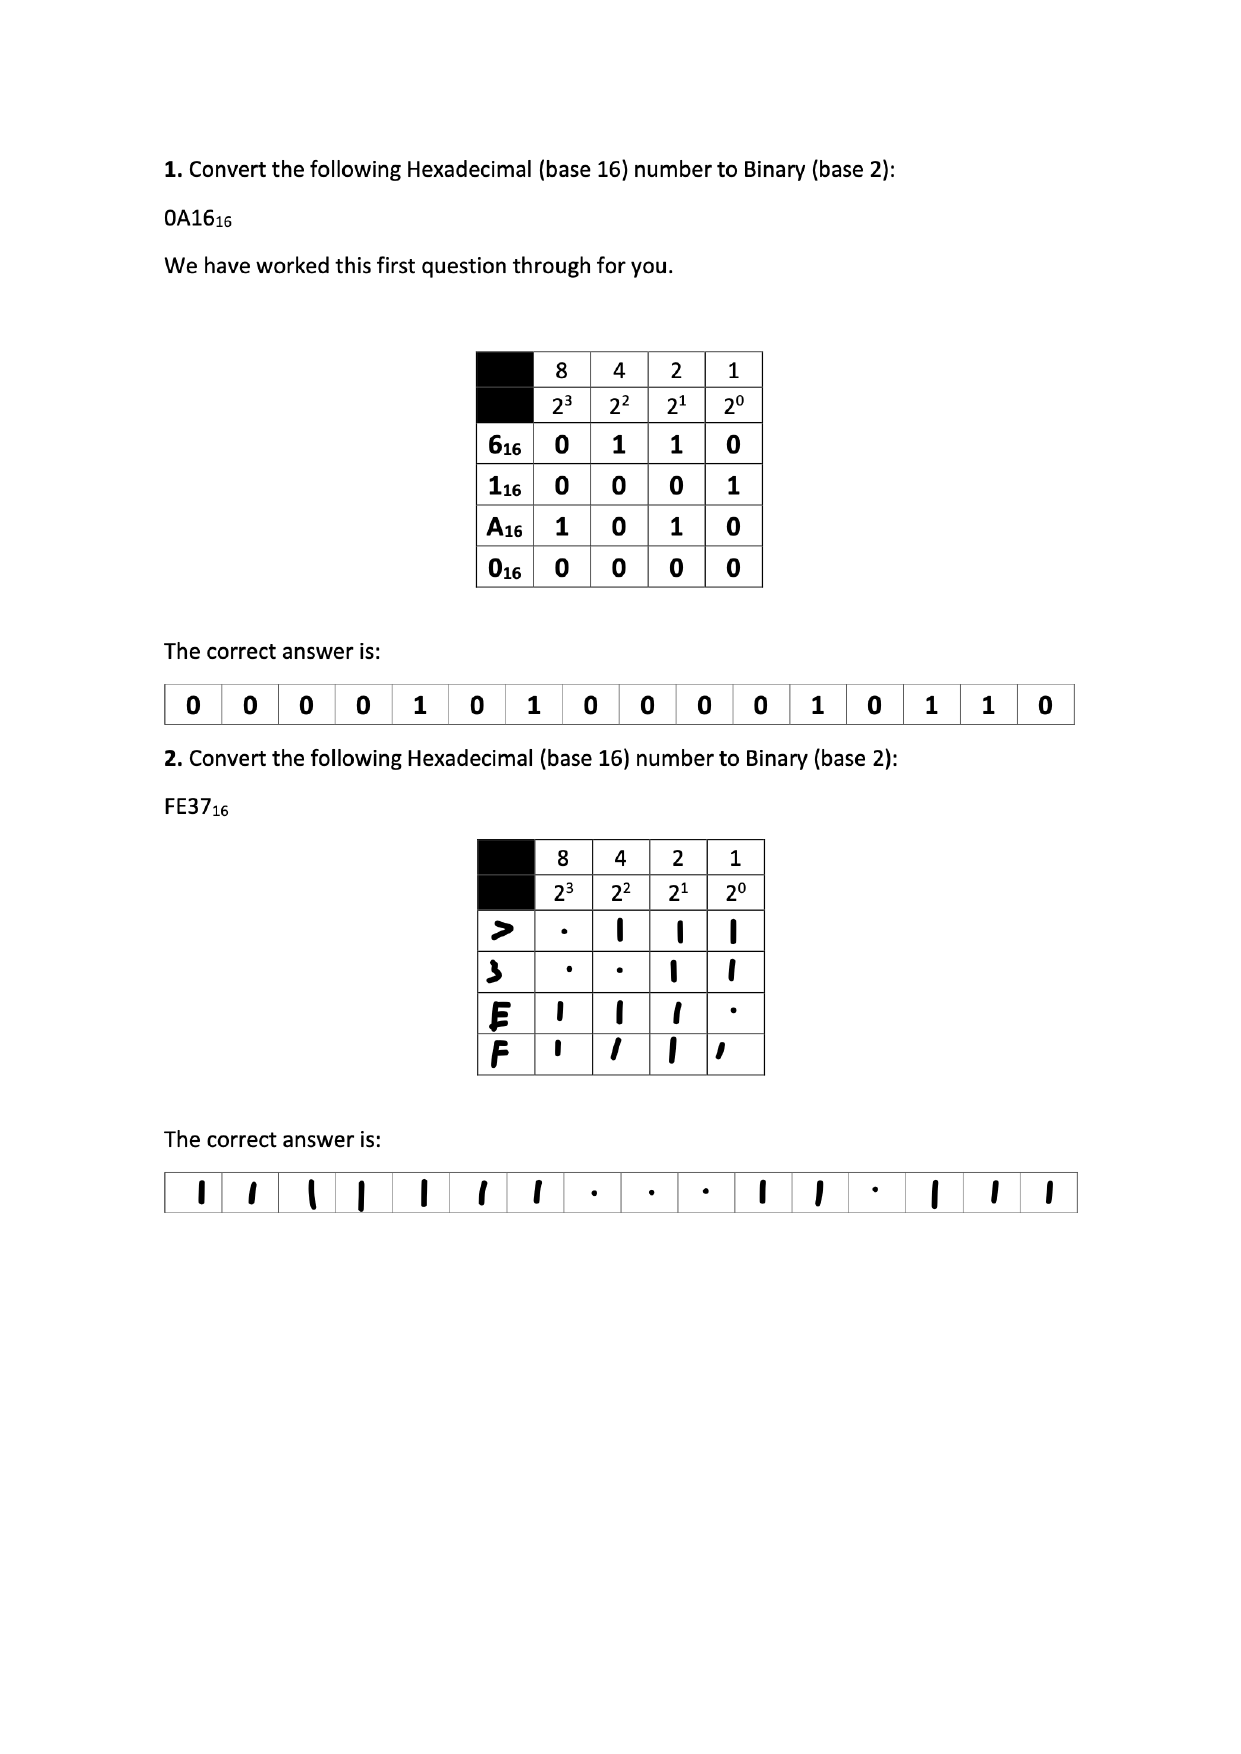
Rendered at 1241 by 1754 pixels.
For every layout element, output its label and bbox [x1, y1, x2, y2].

picture [150, 150, 1091, 1229]
